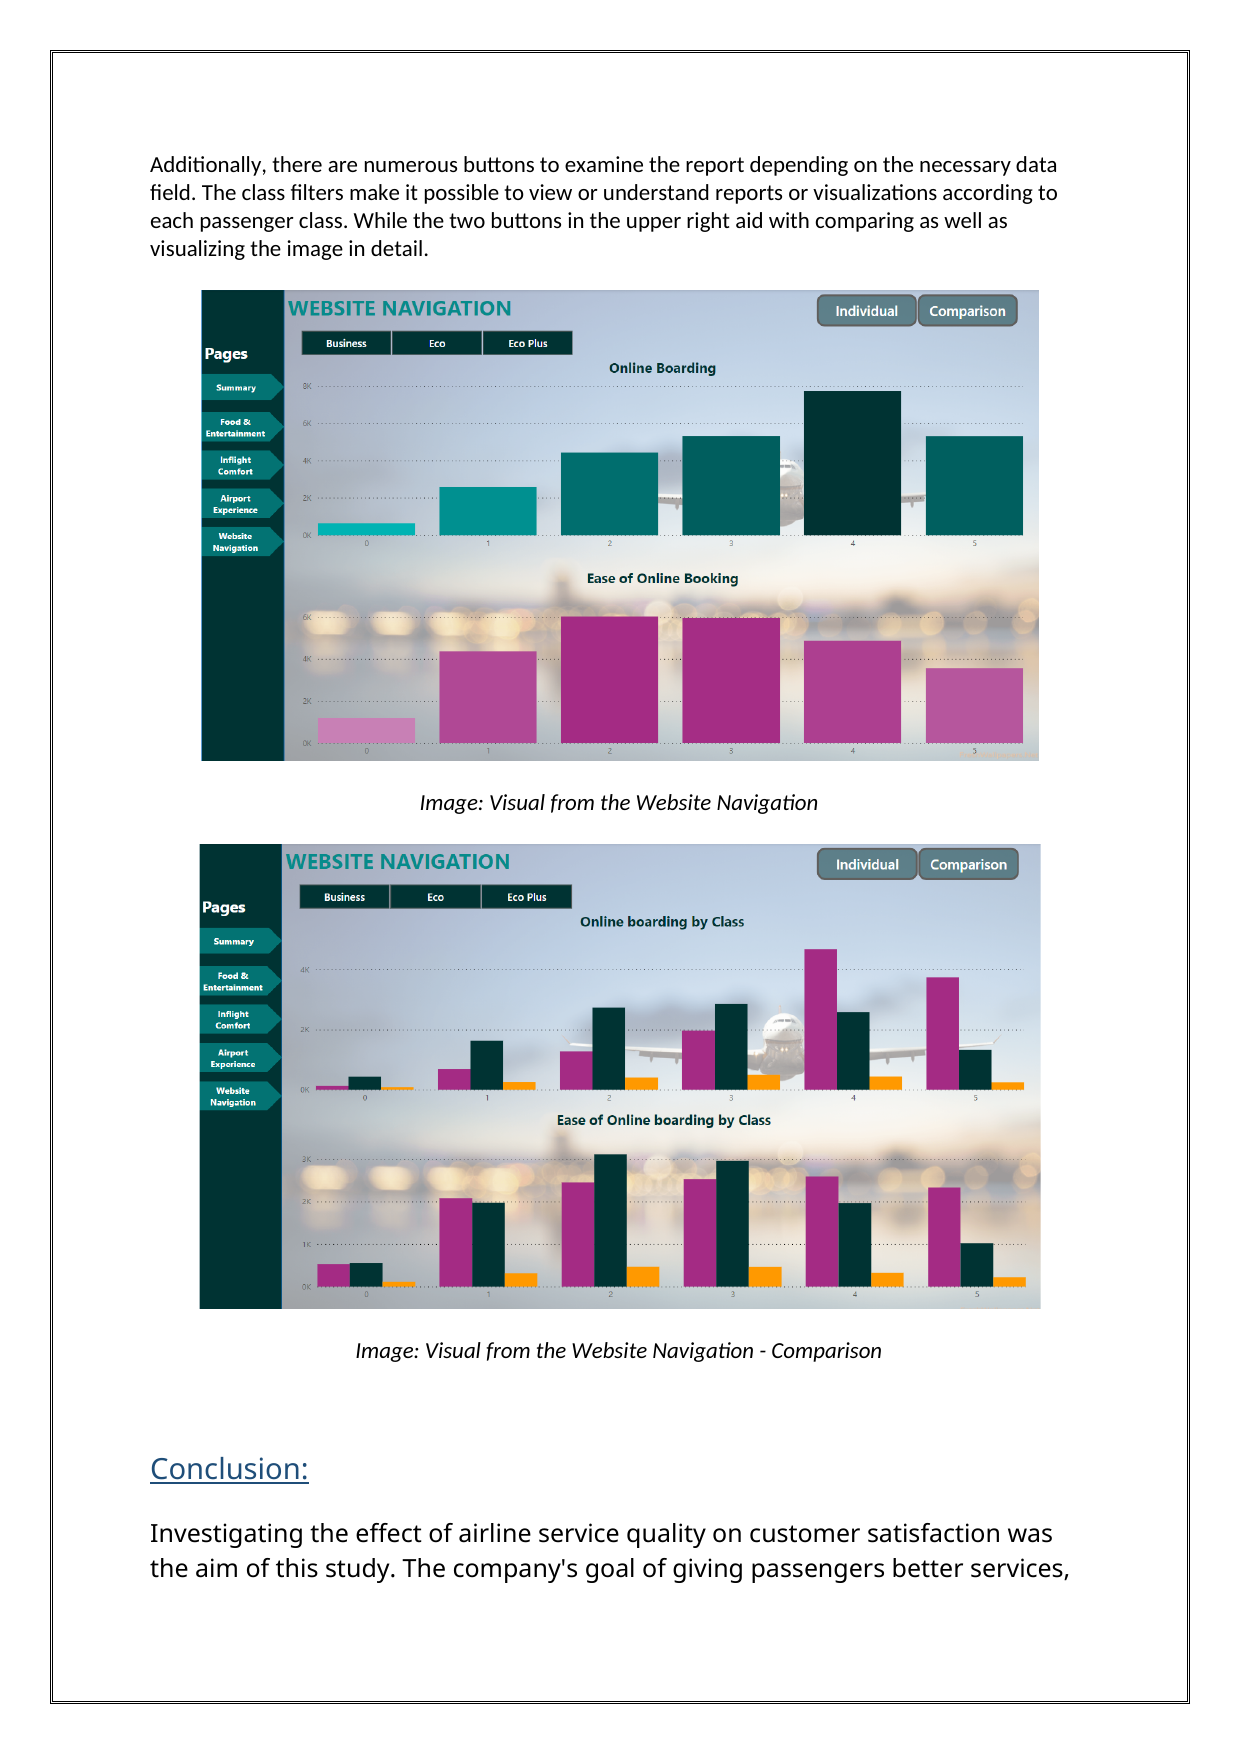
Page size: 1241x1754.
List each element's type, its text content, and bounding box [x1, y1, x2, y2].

picture [199, 844, 1041, 1309]
text Image: Visual from the Website Navigation [150, 788, 1090, 816]
text Conclusion: [150, 1448, 1090, 1488]
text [150, 1516, 1090, 1584]
picture [285, 290, 1039, 761]
picture [201, 290, 282, 761]
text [150, 150, 1090, 262]
text Image: Visual from the Website Navigation - Comparison [150, 1336, 1090, 1364]
